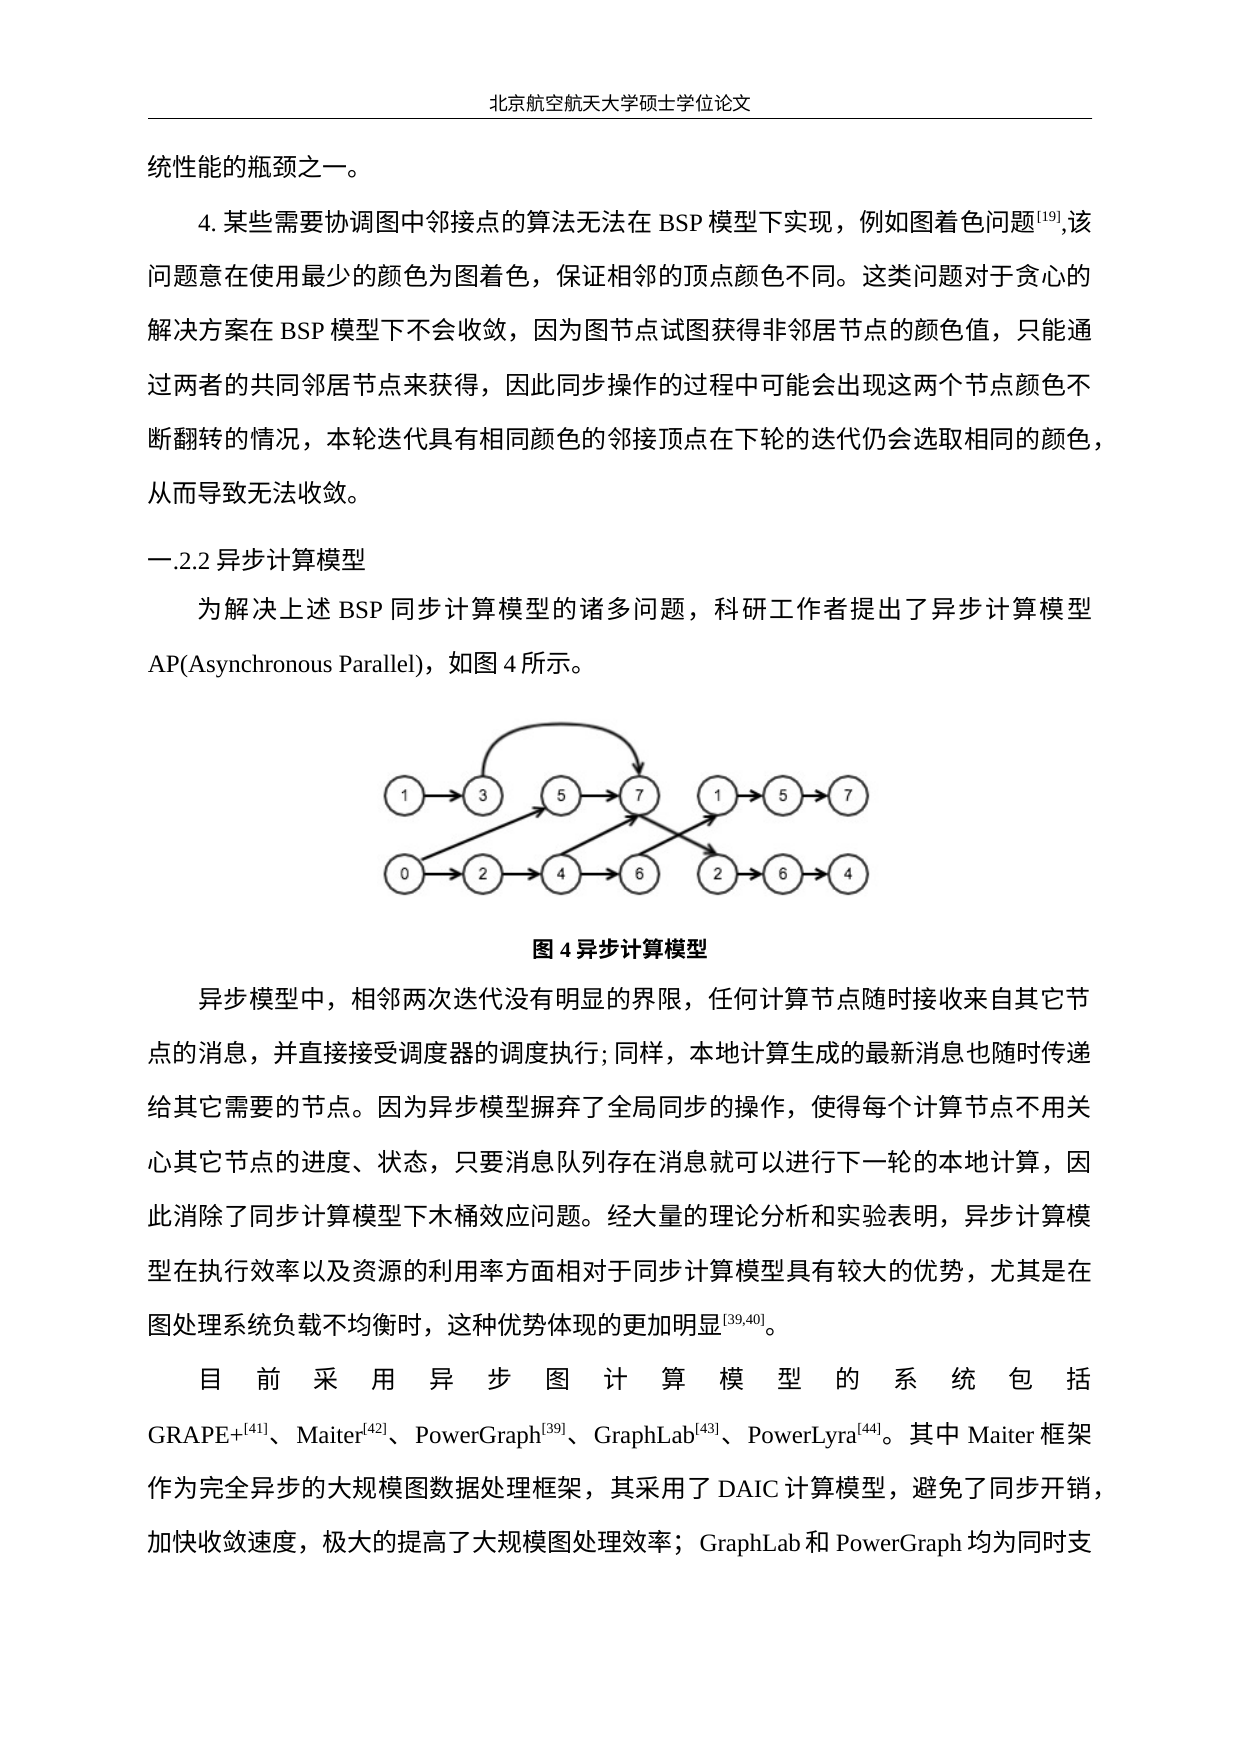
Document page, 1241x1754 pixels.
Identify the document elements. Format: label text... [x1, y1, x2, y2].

text 4. 某些需要协调图中邻接点的算法无法在BSP模型下实现，例如图着色问题[19],该问题意在使用最少的颜色为图着色，保证相邻的顶点颜色不同。这类问题对于贪心的解决方案在BSP模型下不会收敛，因为图节点试图获得非邻居节点的颜色值，只能通过两者的共同邻居节点来获得，因此同步操作的过程中可能会出现这两个节点颜色不断翻转的情况，本轮迭代具有相同颜色的邻接顶点在下轮的迭代仍会选取相同的颜色，从而导致无法收敛。 [148, 202, 1092, 510]
text 为解决上述BSP同步计算模型的诸多问题，科研工作者提出了异步计算模型AP(Asynchronous Parallel)，如图4所示。 [148, 589, 1092, 680]
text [148, 1360, 1092, 1559]
text 图 4 异步计算模型 [148, 934, 1092, 964]
subtitle 异步计算模型 [148, 541, 1092, 577]
text 异步模型中，相邻两次迭代没有明显的界限，任何计算节点随时接收来自其它节点的消息，并直接接受调度器的调度执行; 同样，本地计算生成的最新消息也随时传递给其它需要的节点。因为异步模型摒弃了全局同步的操作，使得每个计算节点不用关心其它节点的进度、状态，只要消息队列存在消息就可以进行下一轮的本地计算，因此消除了同步计算模型下木桶效应问题。经大量的理论分析和实验表明，异步计算模型在执行效率以及资源的利用率方面相对于同步计算模型具有较大的优势，尤其是在图处理系统负载不均衡时，这种优势体现的更加明显[39,40]。 [148, 979, 1092, 1342]
picture [346, 698, 894, 920]
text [148, 148, 1092, 184]
